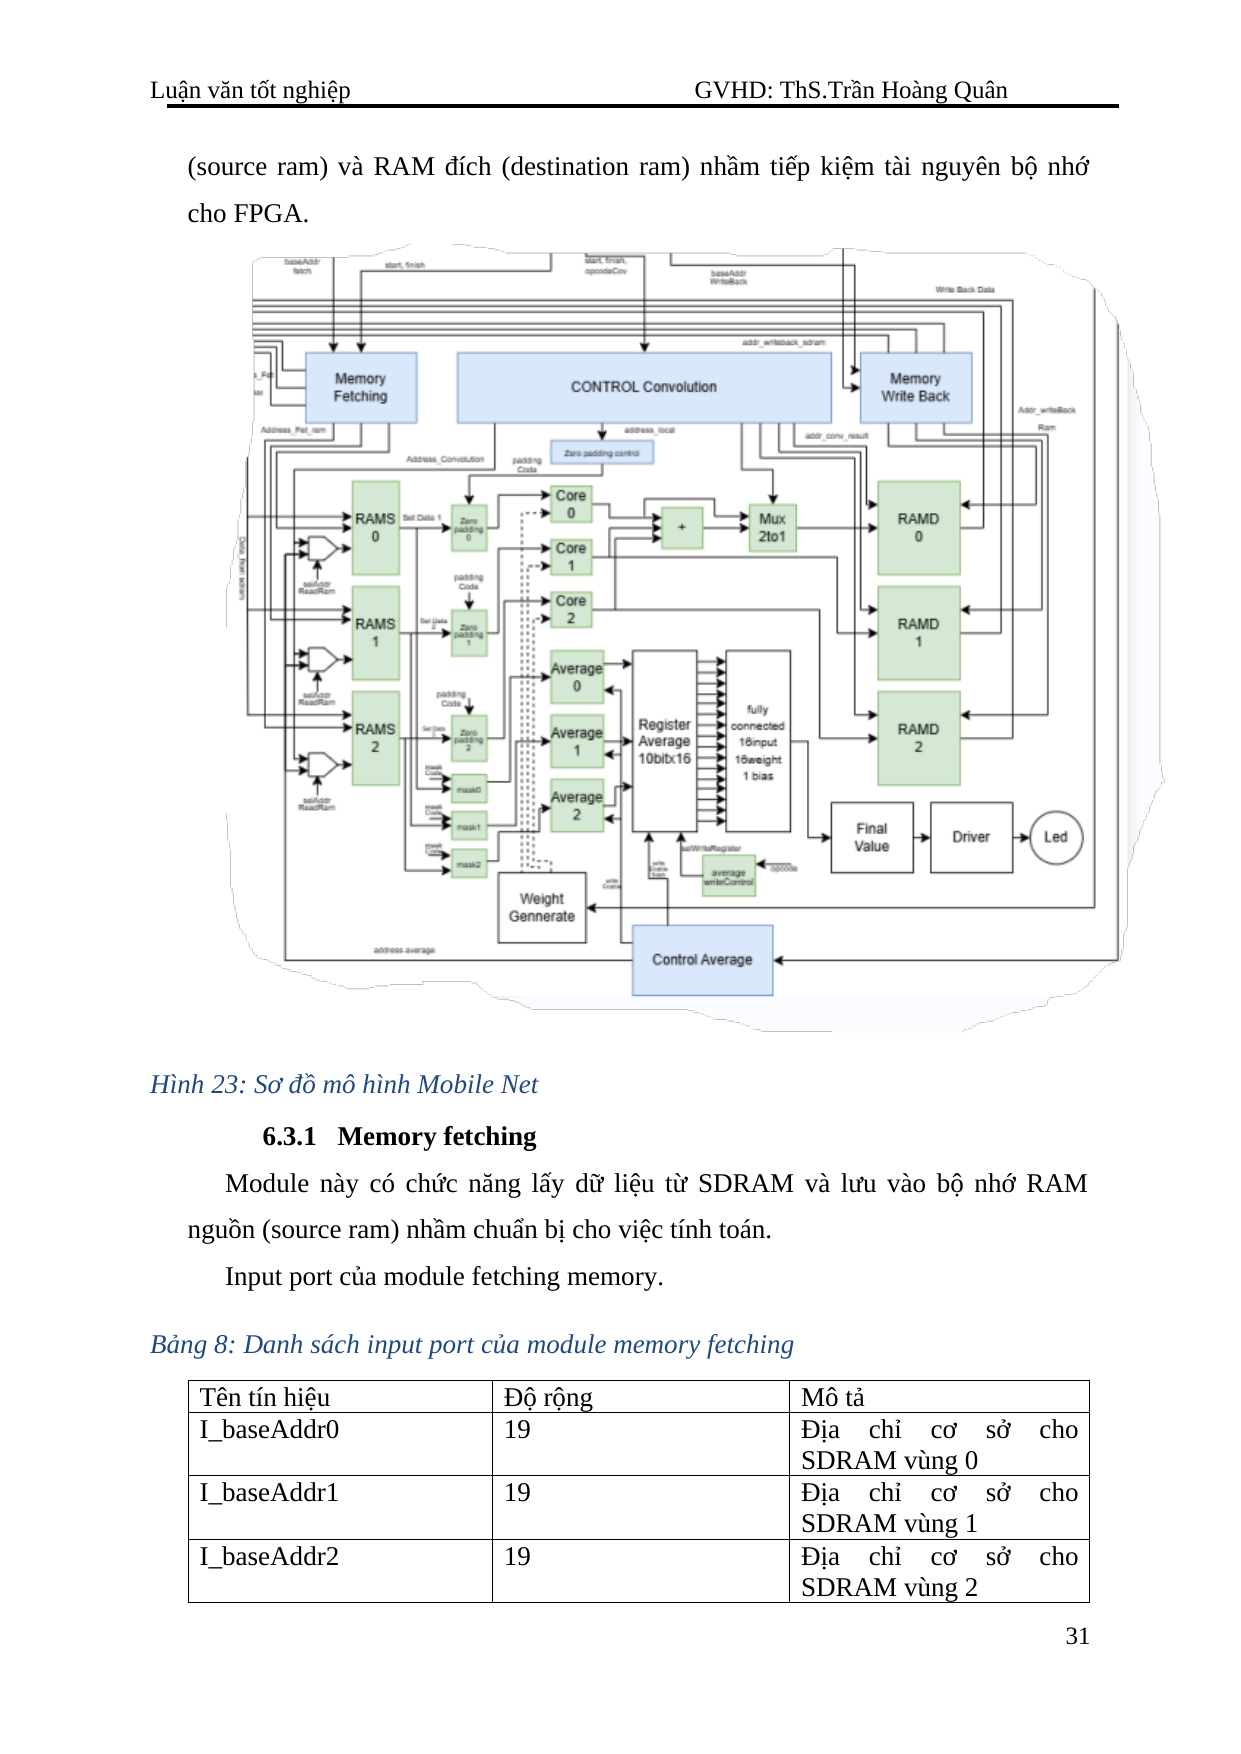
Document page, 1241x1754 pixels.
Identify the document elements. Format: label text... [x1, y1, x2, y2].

list Input port của module fetching memory. [187, 1260, 1090, 1291]
table_cell 19 [493, 1413, 789, 1475]
table_cell 19 [493, 1476, 789, 1538]
text Hình 23: Sơ đồ mô hình Mobile Net [150, 1068, 1090, 1099]
list Module này có chức năng lấy dữ liệu từ SDRAM và lưu vào bộ nhớ RAM nguồn (source ram) nhầm chuẩn bị cho việc tính toán. [187, 1167, 1090, 1245]
table_cell Địa chỉ cơ sở cho SDRAM vùng 2 [790, 1540, 1089, 1602]
table_cell Địa chỉ cơ sở cho SDRAM vùng 1 [790, 1476, 1089, 1538]
list Memory fetching [262, 1120, 1090, 1151]
table_cell I_baseAddr0 [189, 1413, 492, 1475]
table_header Tên tín hiệu [189, 1381, 492, 1412]
table_header Mô tả [790, 1381, 1089, 1412]
text Bảng 8: Danh sách input port của module memory fetching [150, 1328, 1090, 1359]
picture [225, 243, 1166, 1033]
table_cell 19 [493, 1540, 789, 1602]
table_cell I_baseAddr1 [189, 1476, 492, 1538]
table_header Độ rộng [493, 1381, 789, 1412]
table_cell I_baseAddr2 [189, 1540, 492, 1602]
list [187, 150, 1090, 228]
table_cell Địa chỉ cơ sở cho SDRAM vùng 0 [790, 1413, 1089, 1475]
